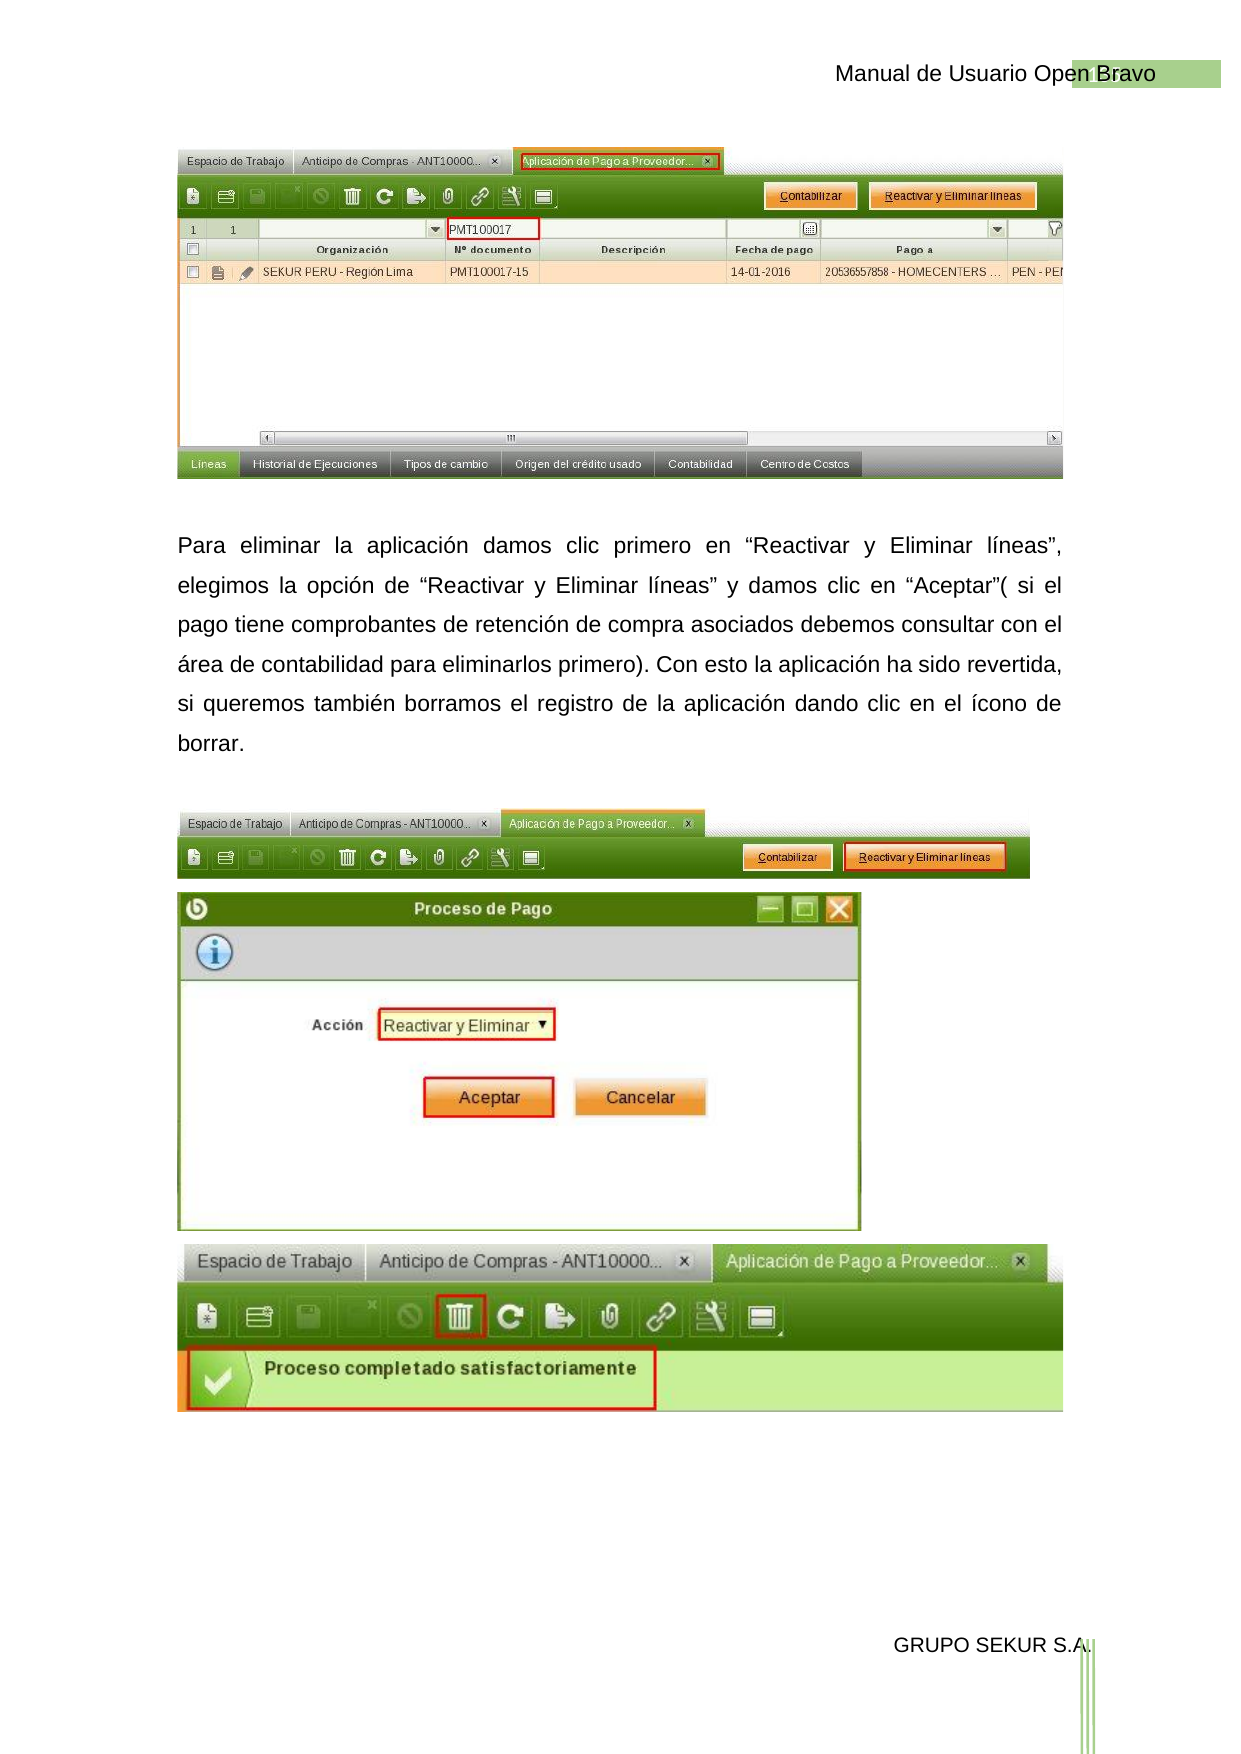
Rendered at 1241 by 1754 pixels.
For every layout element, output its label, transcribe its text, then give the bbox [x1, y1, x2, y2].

picture [177, 1244, 1064, 1412]
picture [177, 892, 862, 1231]
picture [177, 808, 1030, 879]
picture [177, 147, 1064, 479]
list Para eliminar la aplicación damos clic primero en “Reactivar y Eliminar líneas”, elegimos la opción de “Reactivar y Eliminar líneas” y damos clic en “Aceptar”( si el pago tiene comprobantes de retención de compra asociados debemos consultar con el área de contabilidad para eliminarlos primero). Con esto la aplicación ha sido revertida, si queremos también borramos el registro de la aplicación dando clic en el ícono de borrar. [177, 532, 1063, 756]
